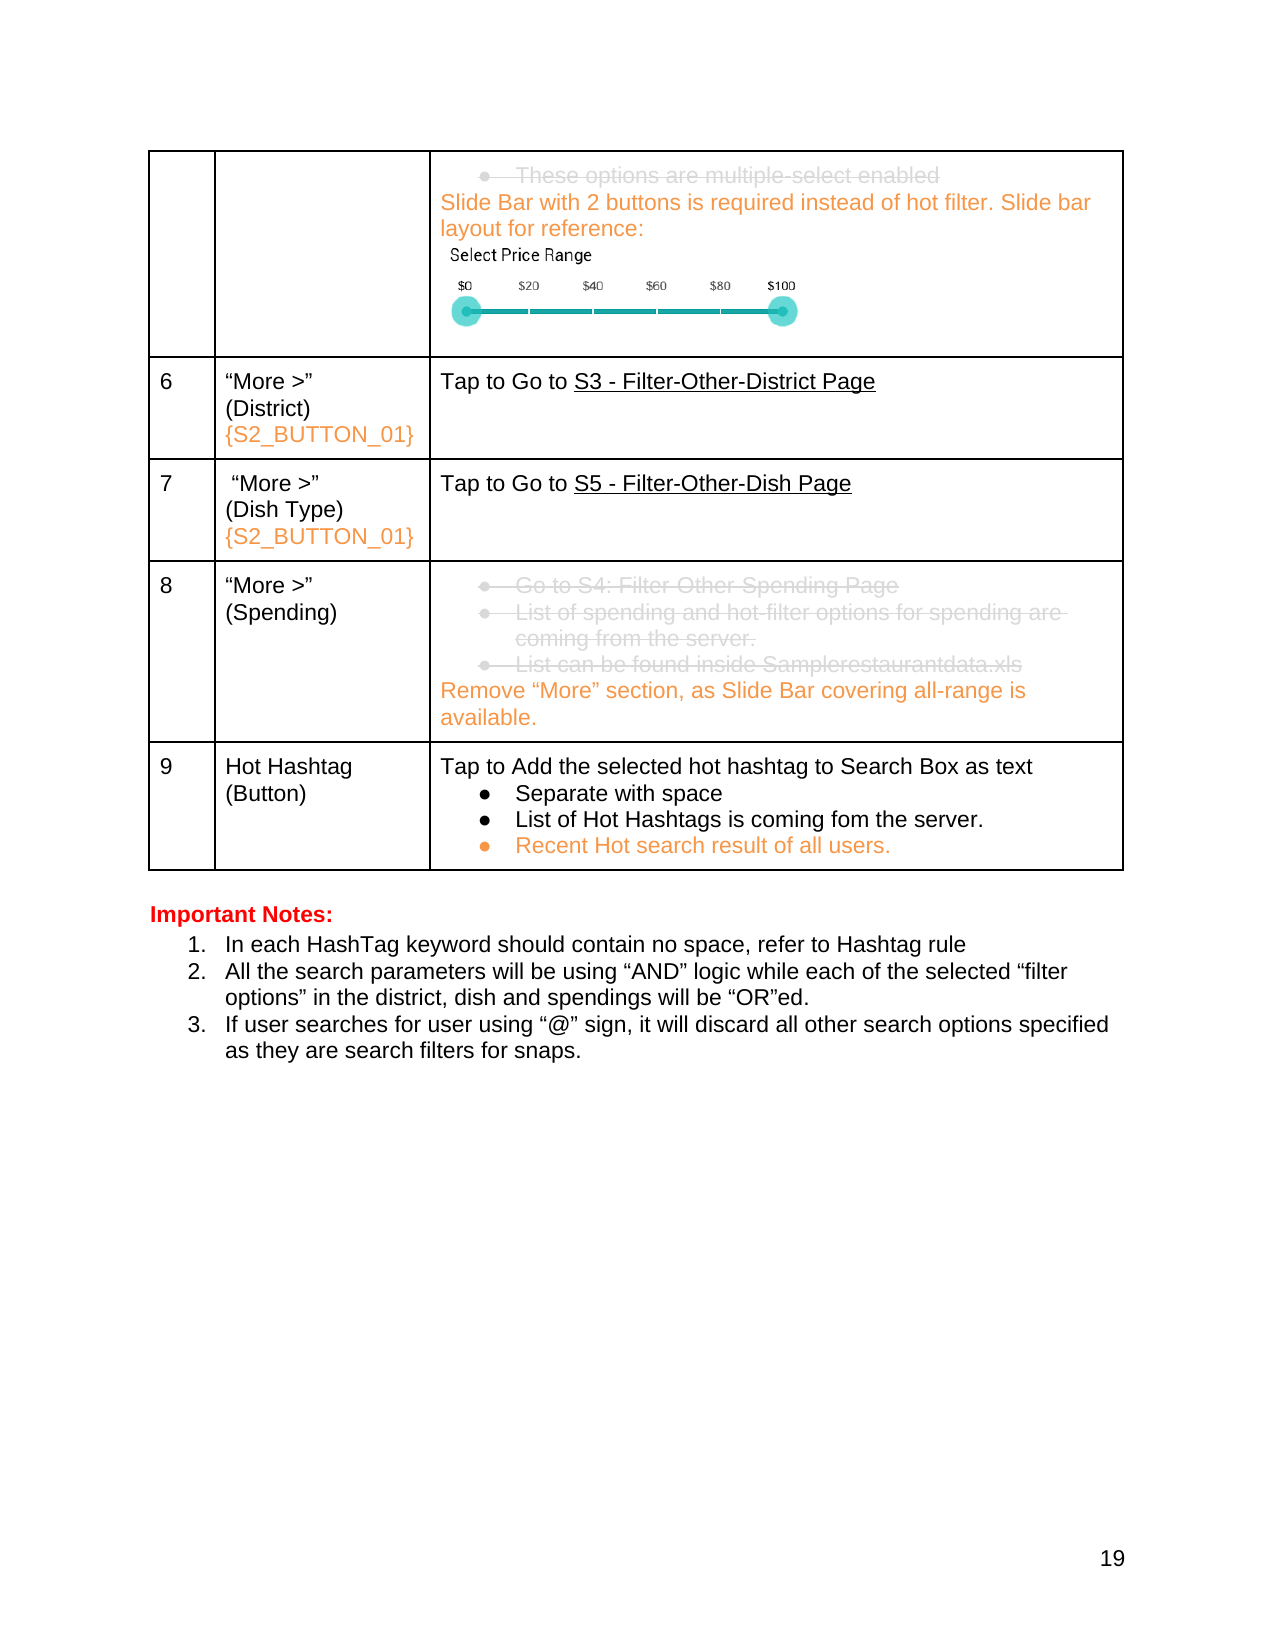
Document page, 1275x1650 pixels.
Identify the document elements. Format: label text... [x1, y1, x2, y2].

picture [440, 241, 802, 346]
table_cell 6 [150, 358, 214, 458]
table_cell Tap to Go to S5 - Filter-Other-Dish Page [431, 460, 1122, 559]
table_cell Hot Hashtag (Button) [216, 743, 429, 869]
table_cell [216, 152, 429, 356]
table_cell Go to S4: Filter-Other-Spending Page List of spending and hot-filter options for spending are coming from the server. List can be found inside Samplerestaurantdata.xls Remove “More” section, as Slide Bar covering all-range is available. [431, 562, 1122, 741]
list In each HashTag keyword should contain no space, refer to Hashtag rule [187, 931, 1125, 958]
table_cell “More >” (Dish Type) {S2_BUTTON_01} [216, 460, 429, 559]
table_cell 7 [150, 460, 214, 559]
table_cell Tap to Go to S3 - Filter-Other-District Page [431, 358, 1122, 458]
table_cell “More >” (Spending) [216, 562, 429, 741]
table_cell Tap to Add the selected hot hashtag to Search Box as text Separate with space List of Hot Hashtags is coming fom the server. Recent Hot search result of all users. [431, 743, 1122, 869]
list All the search parameters will be using “AND” logic while each of the selected “filter options” in the district, dish and spendings will be “OR”ed. [187, 958, 1125, 1011]
table_cell 5 [150, 152, 214, 356]
table_cell 9 [150, 743, 214, 869]
list If user searches for user using “@” sign, it will discard all other search options specified as they are search filters for snaps. [187, 1011, 1125, 1063]
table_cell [431, 152, 1122, 356]
table_cell 8 [150, 562, 214, 741]
table_cell “More >” (District) {S2_BUTTON_01} [216, 358, 429, 458]
text Important Notes: [150, 901, 1125, 928]
